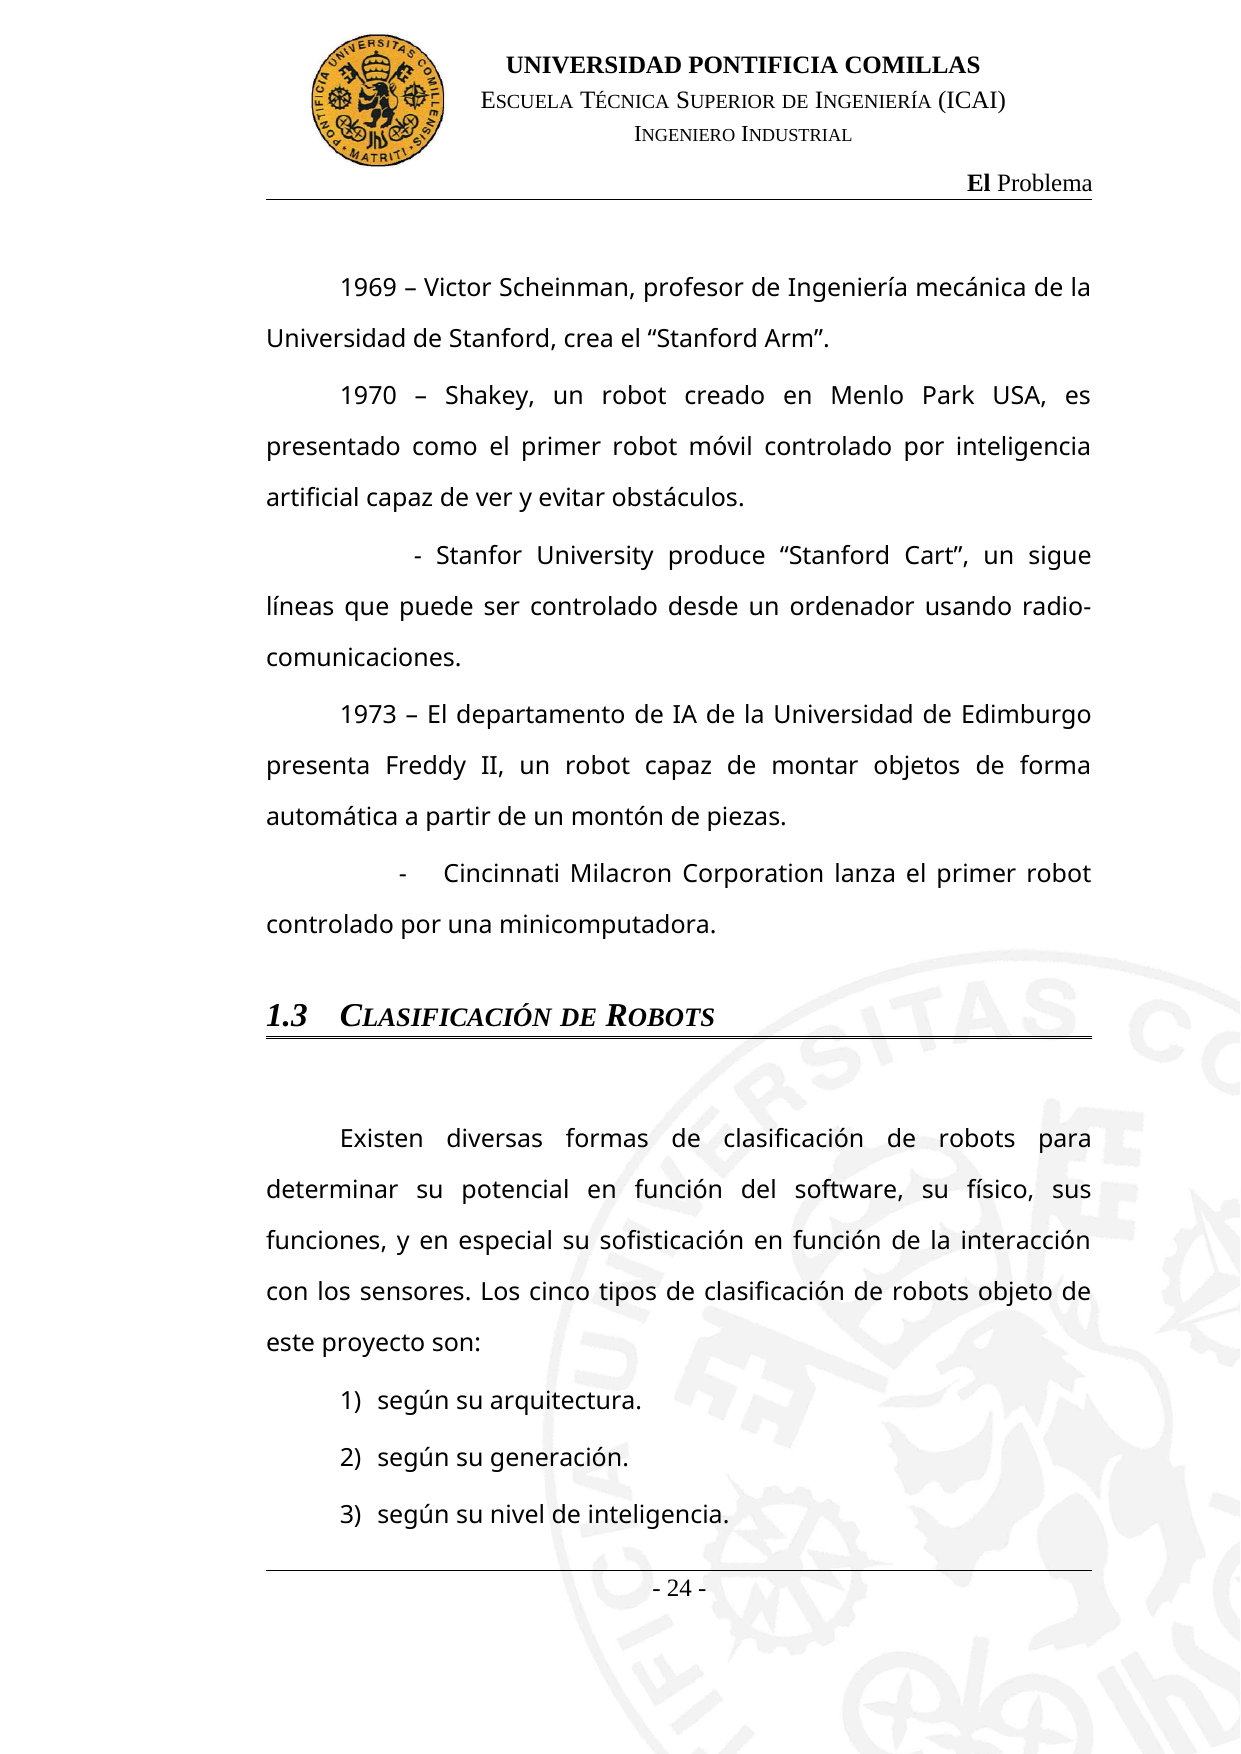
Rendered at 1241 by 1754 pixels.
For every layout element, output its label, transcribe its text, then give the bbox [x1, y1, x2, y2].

text 1970 – Shakey, un robot creado en Menlo Park USA, es presentado como el primer robot móvil controlado por inteligencia artificial capaz de ver y evitar obstáculos. [266, 378, 1092, 514]
text Existen diversas formas de clasificación de robots para determinar su potencial en función del software, su físico, sus funciones, y en especial su sofisticación en función de la interacción con los sensores. Los cinco tipos de clasificación de robots objeto de este proyecto son: [266, 1121, 1092, 1359]
list según su arquitectura. [339, 1382, 1092, 1416]
list Cincinnati Milacron Corporation lanza el primer robot controlado por una minicomputadora. [266, 856, 1092, 941]
text 1969 – Victor Scheinman, profesor de Ingeniería mecánica de la Universidad de Stanford, crea el “Stanford Arm”. [266, 269, 1092, 355]
subtitle Clasificación de Robots [266, 996, 1092, 1036]
list según su nivel de inteligencia. [339, 1497, 1092, 1531]
picture [357, 782, 1241, 1754]
text - Stanfor University produce “Stanford Cart”, un sigue líneas que puede ser controlado desde un ordenador usando radio-comunicaciones. [266, 537, 1092, 673]
text 1973 – El departamento de IA de la Universidad de Edimburgo presenta Freddy II, un robot capaz de montar objetos de forma automática a partir de un montón de piezas. [266, 697, 1092, 833]
list según su generación. [339, 1439, 1092, 1474]
